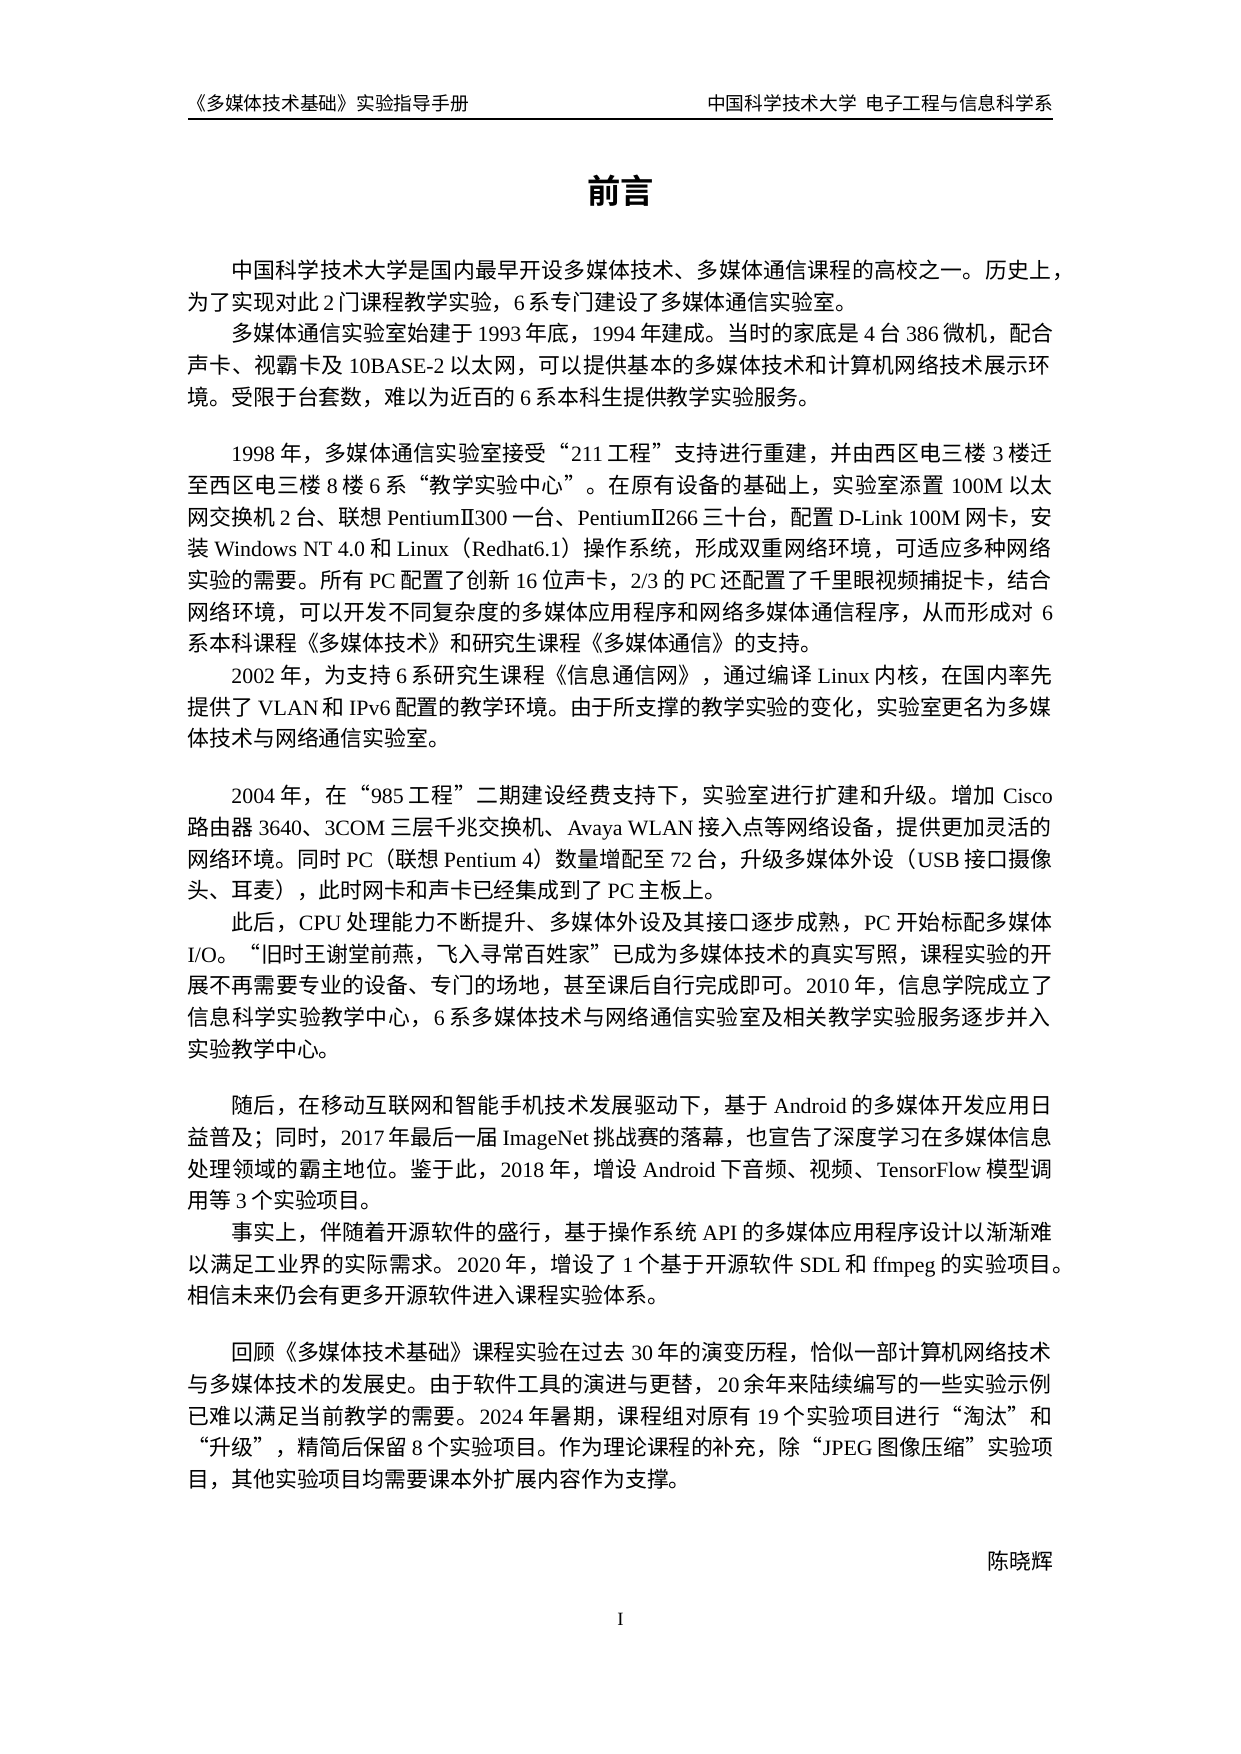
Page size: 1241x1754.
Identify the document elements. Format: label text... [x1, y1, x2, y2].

text 此后，CPU处理能力不断提升、多媒体外设及其接口逐步成熟，PC开始标配多媒体I/O。“旧时王谢堂前燕，飞入寻常百姓家”已成为多媒体技术的真实写照，课程实验的开展不再需要专业的设备、专门的场地，甚至课后自行完成即可。2010年，信息学院成立了信息科学实验教学中心，6系多媒体技术与网络通信实验室及相关教学实验服务逐步并入实验教学中心。 [187, 905, 1053, 1063]
text 1998年，多媒体通信实验室接受“211工程”支持进行重建，并由西区电三楼3楼迁至西区电三楼8楼6系“教学实验中心”。在原有设备的基础上，实验室添置100M以太网交换机2台、联想PentiumⅡ300一台、PentiumⅡ266三十台，配置D-Link 100M网卡，安装Windows NT 4.0和Linux（Redhat6.1）操作系统，形成双重网络环境，可适应多种网络实验的需要。所有PC配置了创新16位声卡，2/3的PC还配置了千里眼视频捕捉卡，结合网络环境，可以开发不同复杂度的多媒体应用程序和网络多媒体通信程序，从而形成对6系本科课程《多媒体技术》和研究生课程《多媒体通信》的支持。 [187, 436, 1053, 658]
text 回顾《多媒体技术基础》课程实验在过去30年的演变历程，恰似一部计算机网络技术与多媒体技术的发展史。由于软件工具的演进与更替，20余年来陆续编写的一些实验示例已难以满足当前教学的需要。2024年暑期，课程组对原有19个实验项目进行“淘汰”和“升级”，精简后保留8个实验项目。作为理论课程的补充，除“JPEG图像压缩”实验项目，其他实验项目均需要课本外扩展内容作为支撑。 [187, 1335, 1053, 1494]
text 2004年，在“985工程”二期建设经费支持下，实验室进行扩建和升级。增加Cisco路由器3640、3COM三层千兆交换机、Avaya WLAN接入点等网络设备，提供更加灵活的网络环境。同时PC（联想Pentium 4）数量增配至72台，升级多媒体外设（USB接口摄像头、耳麦），此时网卡和声卡已经集成到了PC主板上。 [187, 778, 1053, 905]
text 随后，在移动互联网和智能手机技术发展驱动下，基于Android的多媒体开发应用日益普及；同时，2017年最后一届ImageNet挑战赛的落幕，也宣告了深度学习在多媒体信息处理领域的霸主地位。鉴于此，2018年，增设Android下音频、视频、TensorFlow模型调用等3个实验项目。 [187, 1088, 1053, 1215]
text 事实上，伴随着开源软件的盛行，基于操作系统API的多媒体应用程序设计以渐渐难以满足工业界的实际需求。2020年，增设了1个基于开源软件SDL和ffmpeg的实验项目。相信未来仍会有更多开源软件进入课程实验体系。 [187, 1215, 1053, 1310]
text 多媒体通信实验室始建于1993年底，1994年建成。当时的家底是4台386微机，配合声卡、视霸卡及10BASE-2以太网，可以提供基本的多媒体技术和计算机网络技术展示环境。受限于台套数，难以为近百的6系本科生提供教学实验服务。 [187, 316, 1053, 411]
title 前言 [187, 156, 1053, 221]
text 中国科学技术大学是国内最早开设多媒体技术、多媒体通信课程的高校之一。历史上，为了实现对此2门课程教学实验，6系专门建设了多媒体通信实验室。 [187, 253, 1053, 316]
text 2002年，为支持6系研究生课程《信息通信网》，通过编译Linux内核，在国内率先提供了VLAN和IPv6配置的教学环境。由于所支撑的教学实验的变化，实验室更名为多媒体技术与网络通信实验室。 [187, 658, 1053, 753]
text 陈晓辉 [187, 1544, 1053, 1576]
